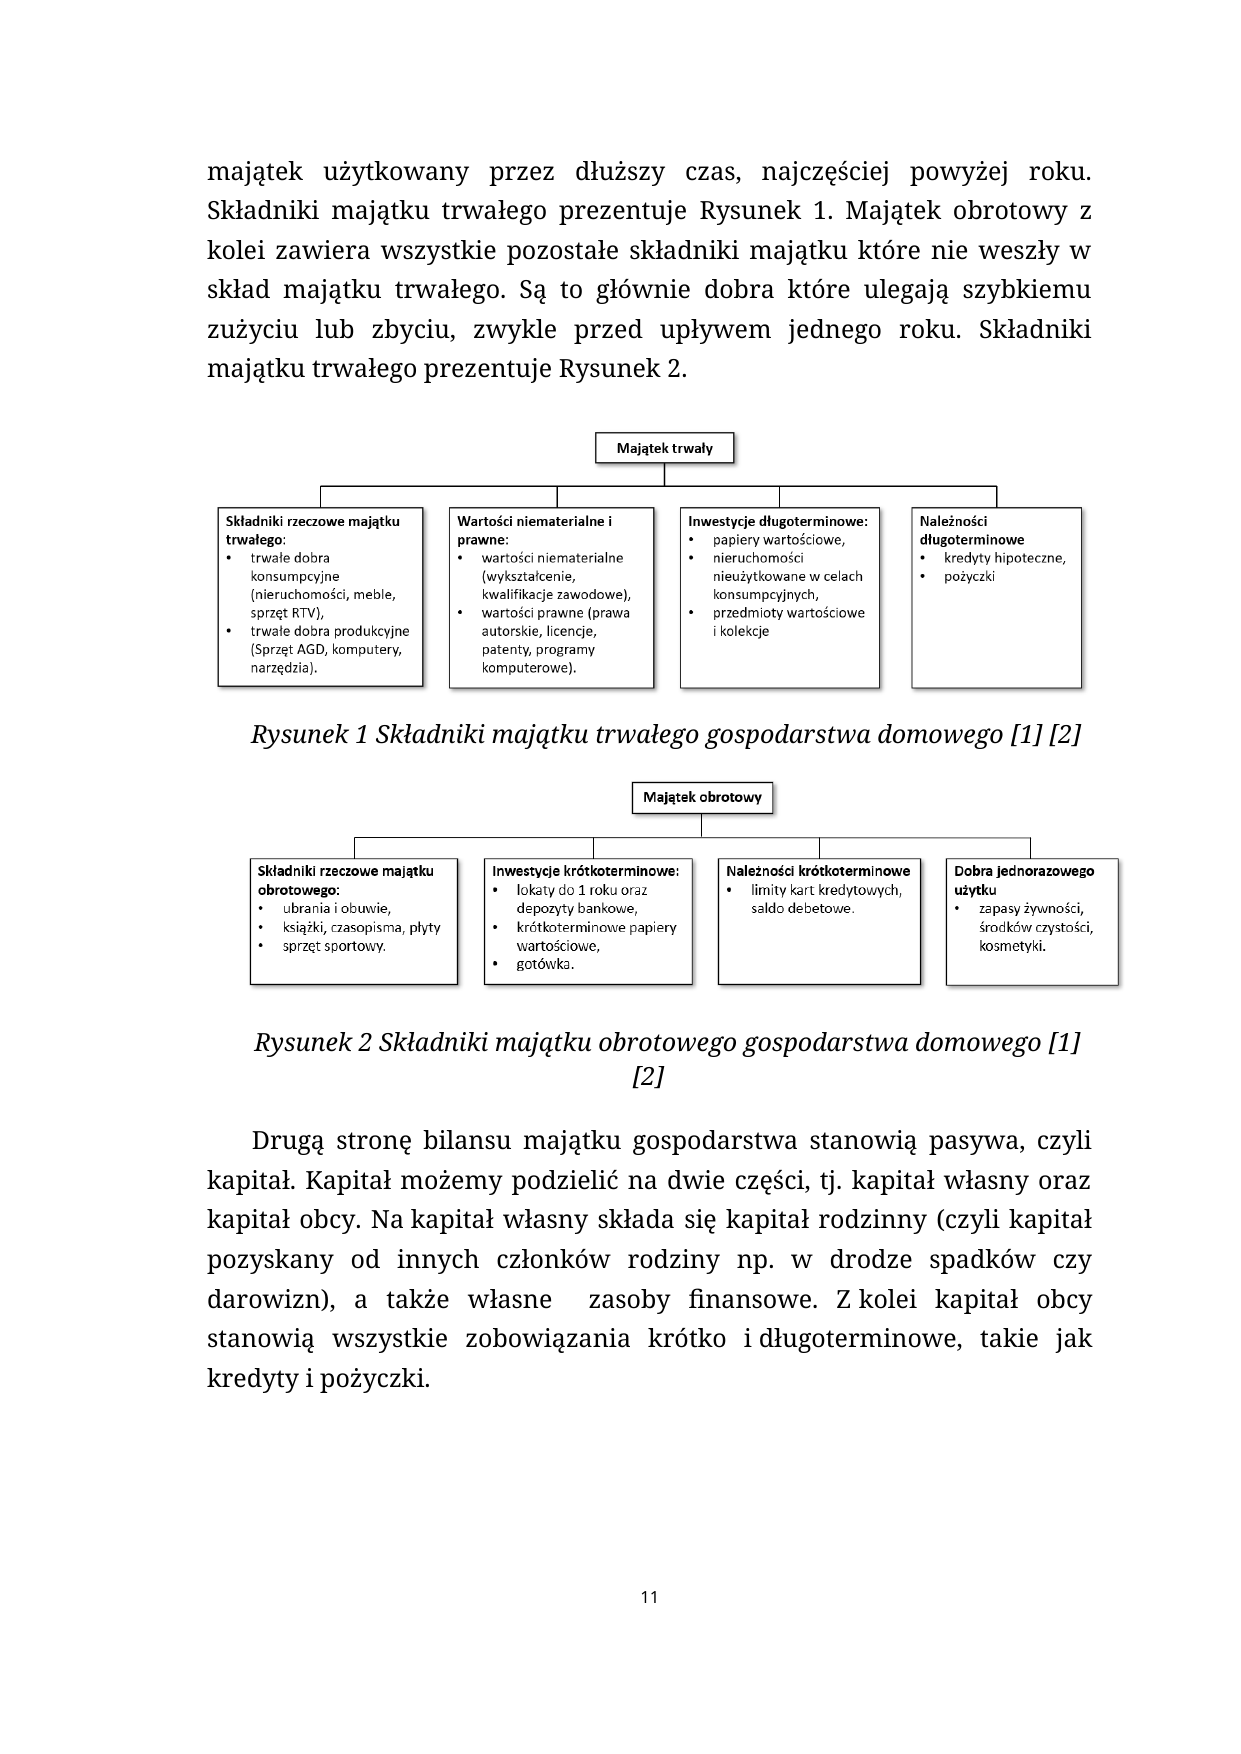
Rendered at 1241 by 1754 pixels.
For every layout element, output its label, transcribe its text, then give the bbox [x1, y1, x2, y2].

text Rysunek Składniki majątku obrotowego gospodarstwa domowego [207, 1024, 1092, 1092]
text Rysunek Składniki majątku trwałego gospodarstwa domowego [207, 717, 1092, 751]
text Drugą stronę bilansu majątku gospodarstwa stanowią pasywa, czyli kapitał. Kapitał możemy podzielić na dwie części, tj. kapitał własny oraz kapitał obcy. Na kapitał własny składa się kapitał rodzinny (czyli kapitał pozyskany od innych członków rodziny np. w drodze spadków czy darowizn), a także własne zasoby finansowe. Z kolei kapitał obcy stanowią wszystkie zobowiązania krótko i długoterminowe, takie jak kredyty i pożyczki. [207, 1117, 1092, 1394]
picture [206, 422, 1093, 704]
picture [242, 775, 1128, 1000]
